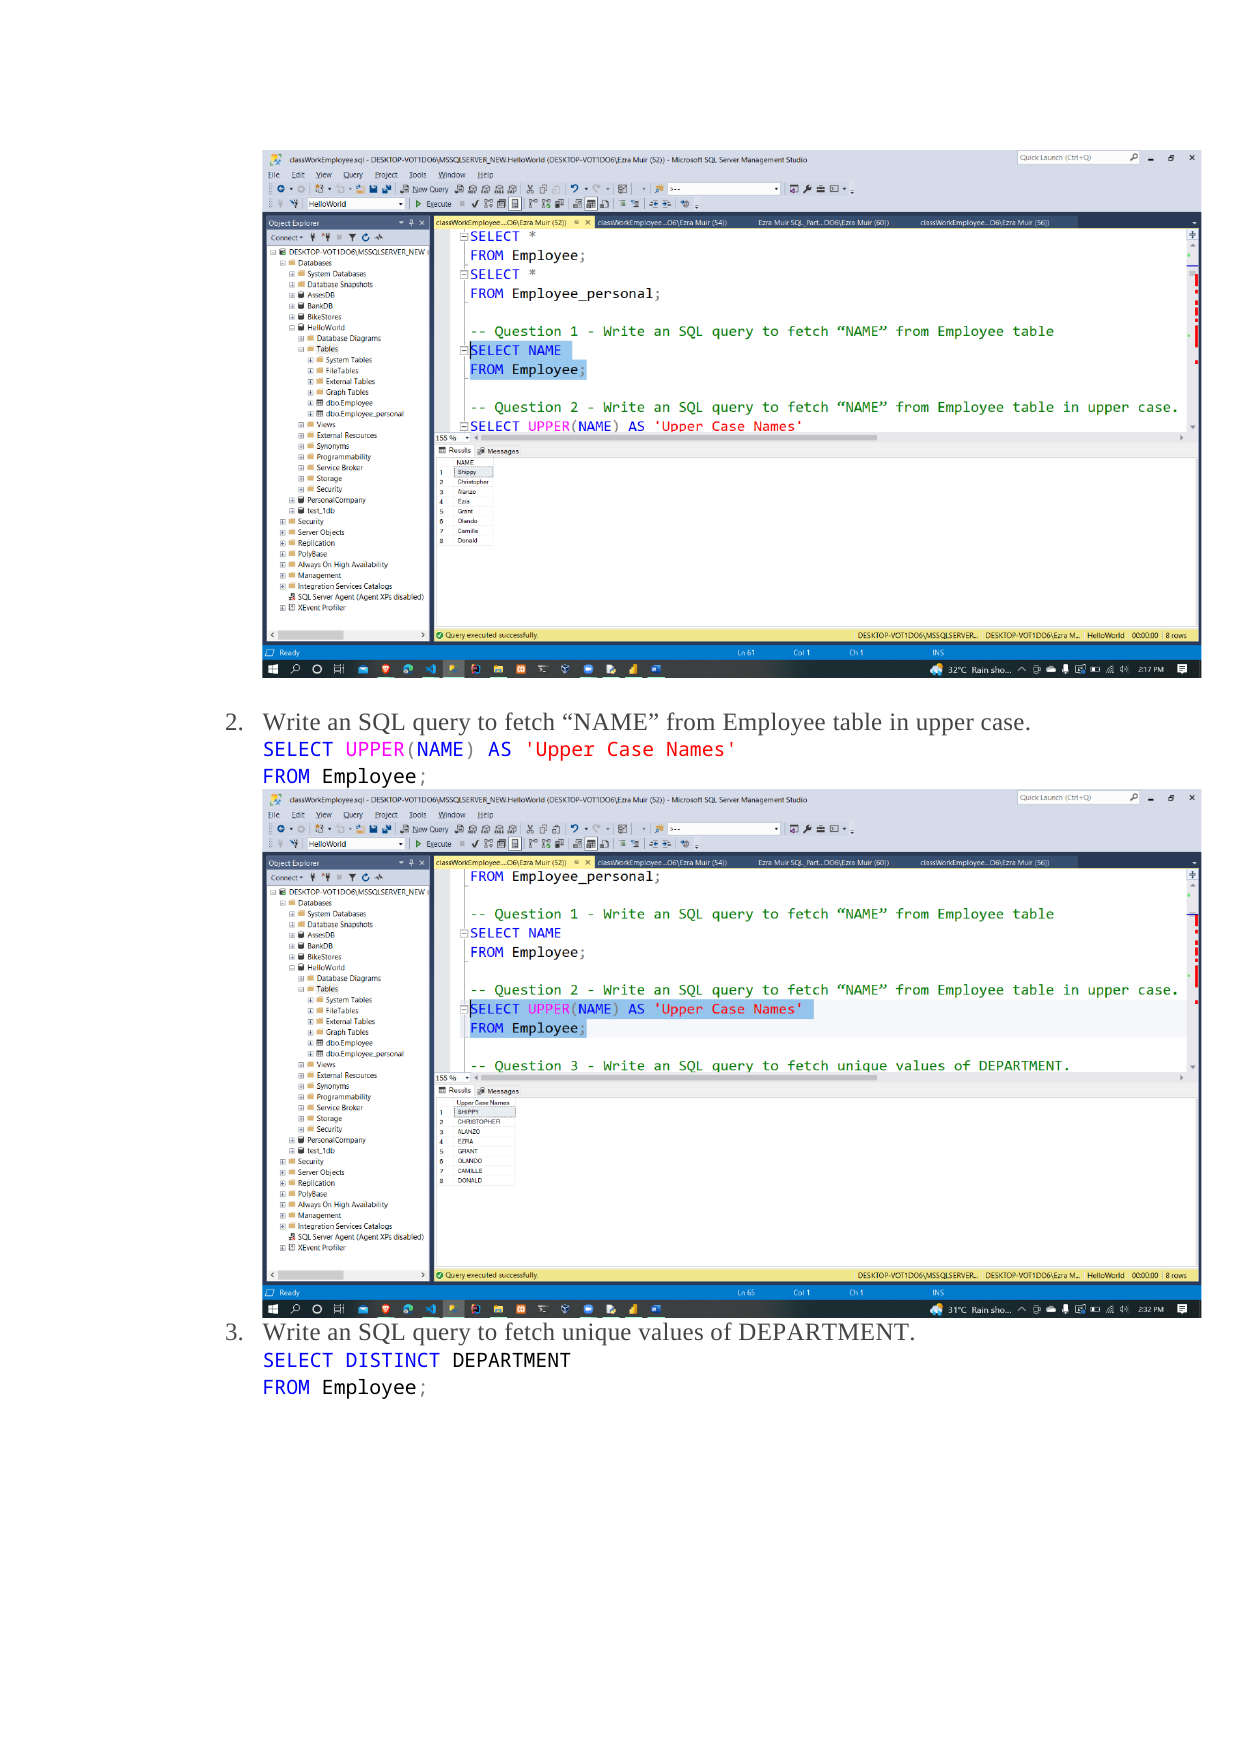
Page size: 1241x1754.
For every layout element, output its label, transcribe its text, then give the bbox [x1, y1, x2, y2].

list FROM Employee; [262, 1373, 1090, 1400]
list SELECT UPPER(NAME) AS 'Upper Case Names' [262, 735, 1090, 762]
picture [262, 150, 1202, 678]
list FROM Employee; [262, 762, 1090, 789]
list Write an SQL query to fetch “NAME” from Employee table in upper case. [225, 707, 1090, 735]
list SELECT DISTINCT DEPARTMENT [262, 1346, 1090, 1373]
list Write an SQL query to fetch unique values of DEPARTMENT. [225, 1317, 1090, 1346]
picture [262, 789, 1202, 1318]
